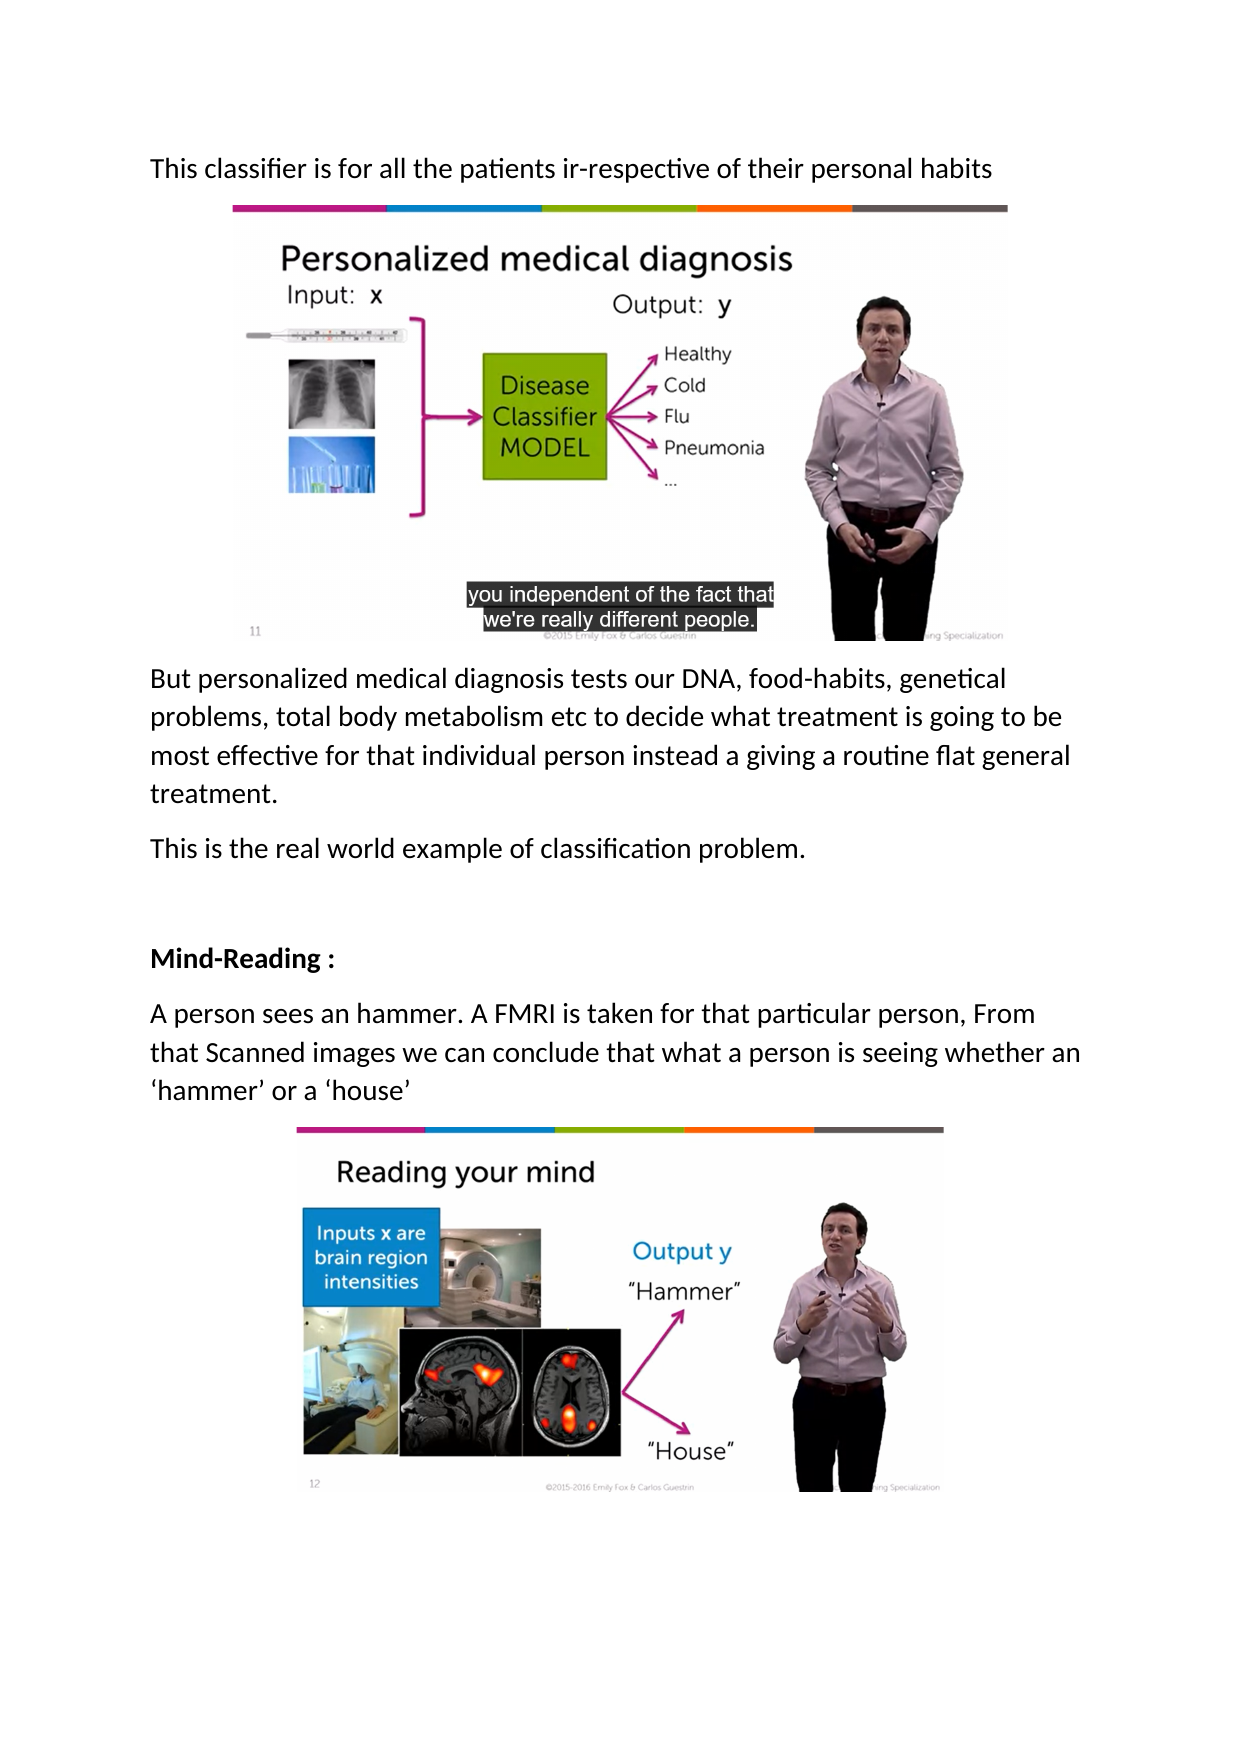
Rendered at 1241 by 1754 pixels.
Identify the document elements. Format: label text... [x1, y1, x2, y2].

picture [232, 205, 1008, 641]
text A person sees an hammer. A FMRI is taken for that particular person, From that Scanned images we can conclude that what a person is seeing whether an ‘hammer’ or a ‘house’ [150, 996, 1090, 1108]
text But personalized medical diagnosis tests our DNA, food-habits, genetical problems, total body metabolism etc to decide what treatment is going to be most effective for that individual person instead a giving a routine flat general treatment. [150, 660, 1090, 811]
text Mind-Reading : [150, 941, 1090, 976]
text This classifier is for all the patients ir-respective of their personal habits [150, 150, 1090, 186]
text This is the real world example of classification problem. [150, 830, 1090, 866]
picture [296, 1127, 944, 1492]
